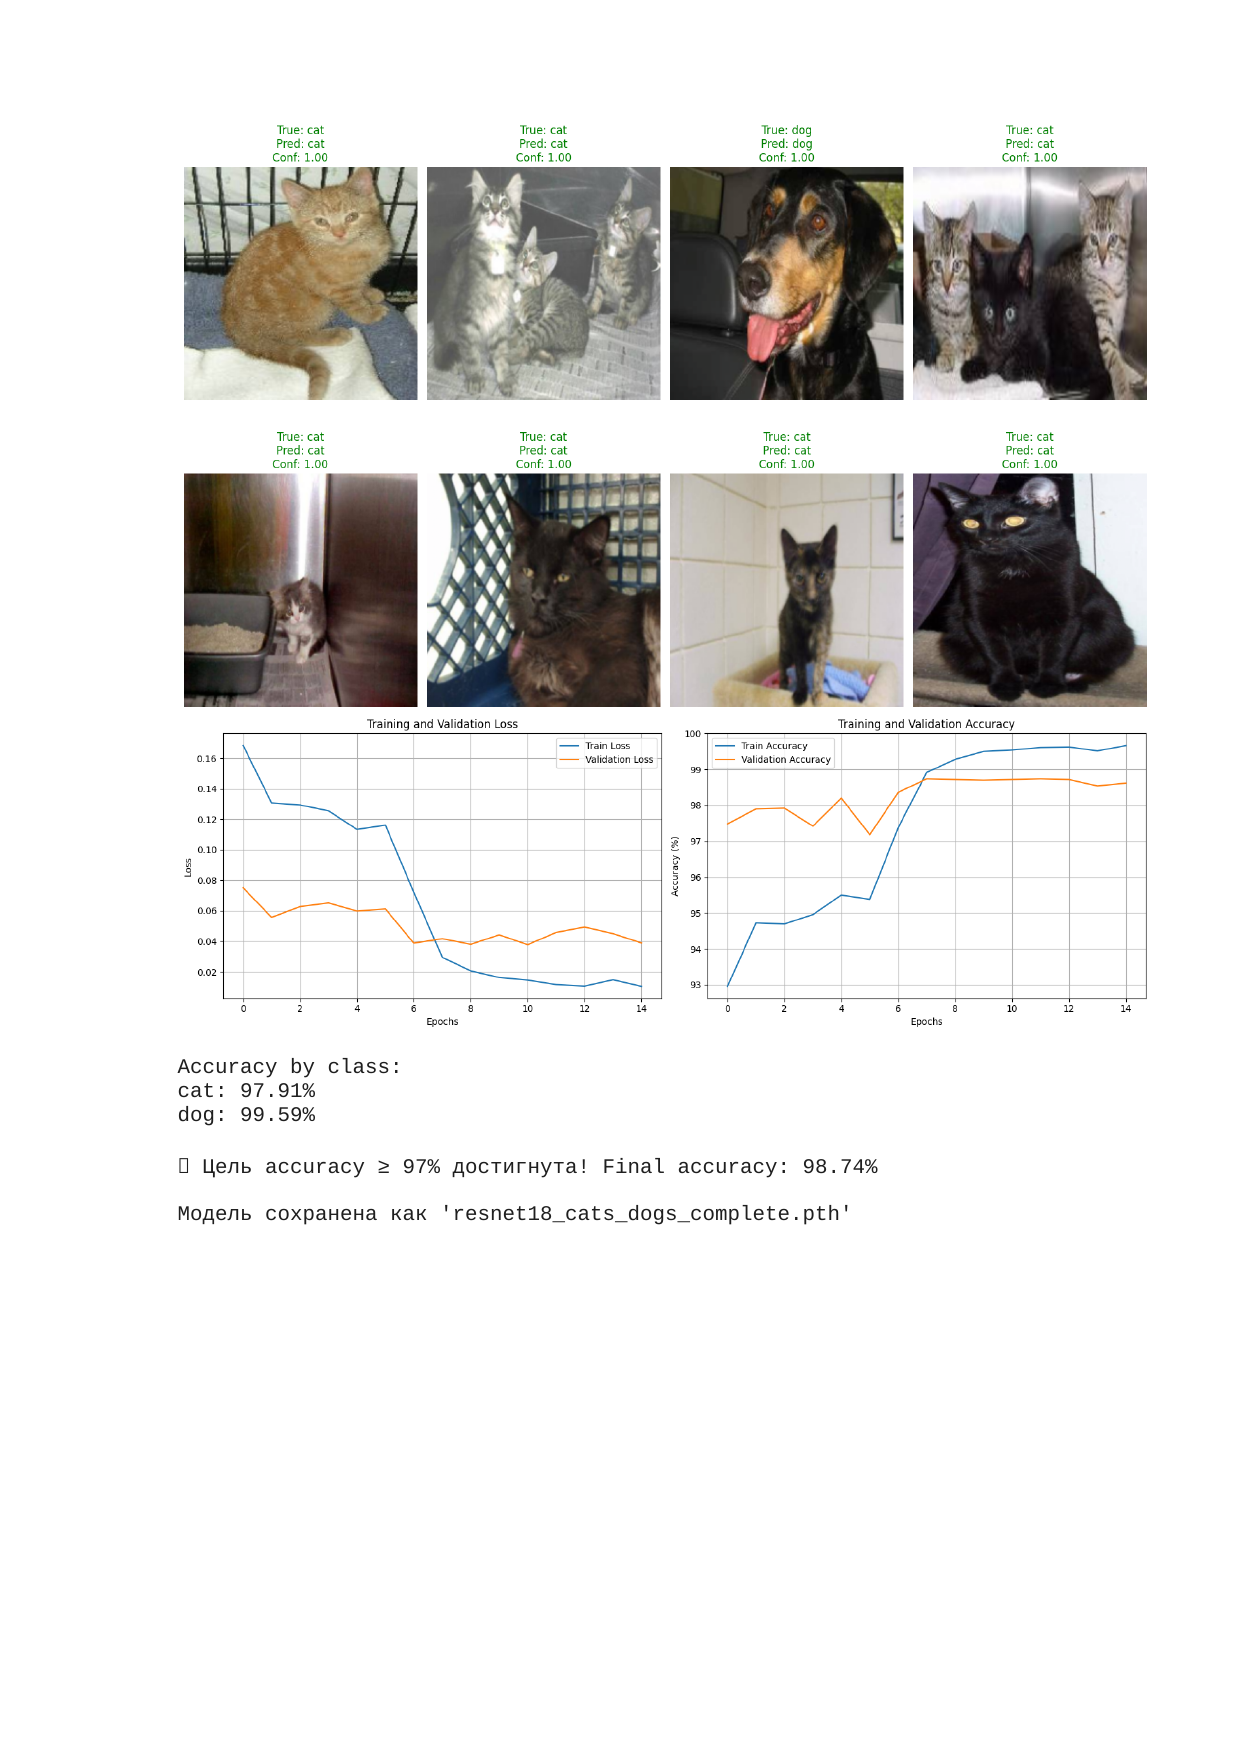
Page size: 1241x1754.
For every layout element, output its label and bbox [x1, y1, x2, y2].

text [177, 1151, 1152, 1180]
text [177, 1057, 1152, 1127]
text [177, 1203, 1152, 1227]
picture [177, 118, 1152, 1033]
